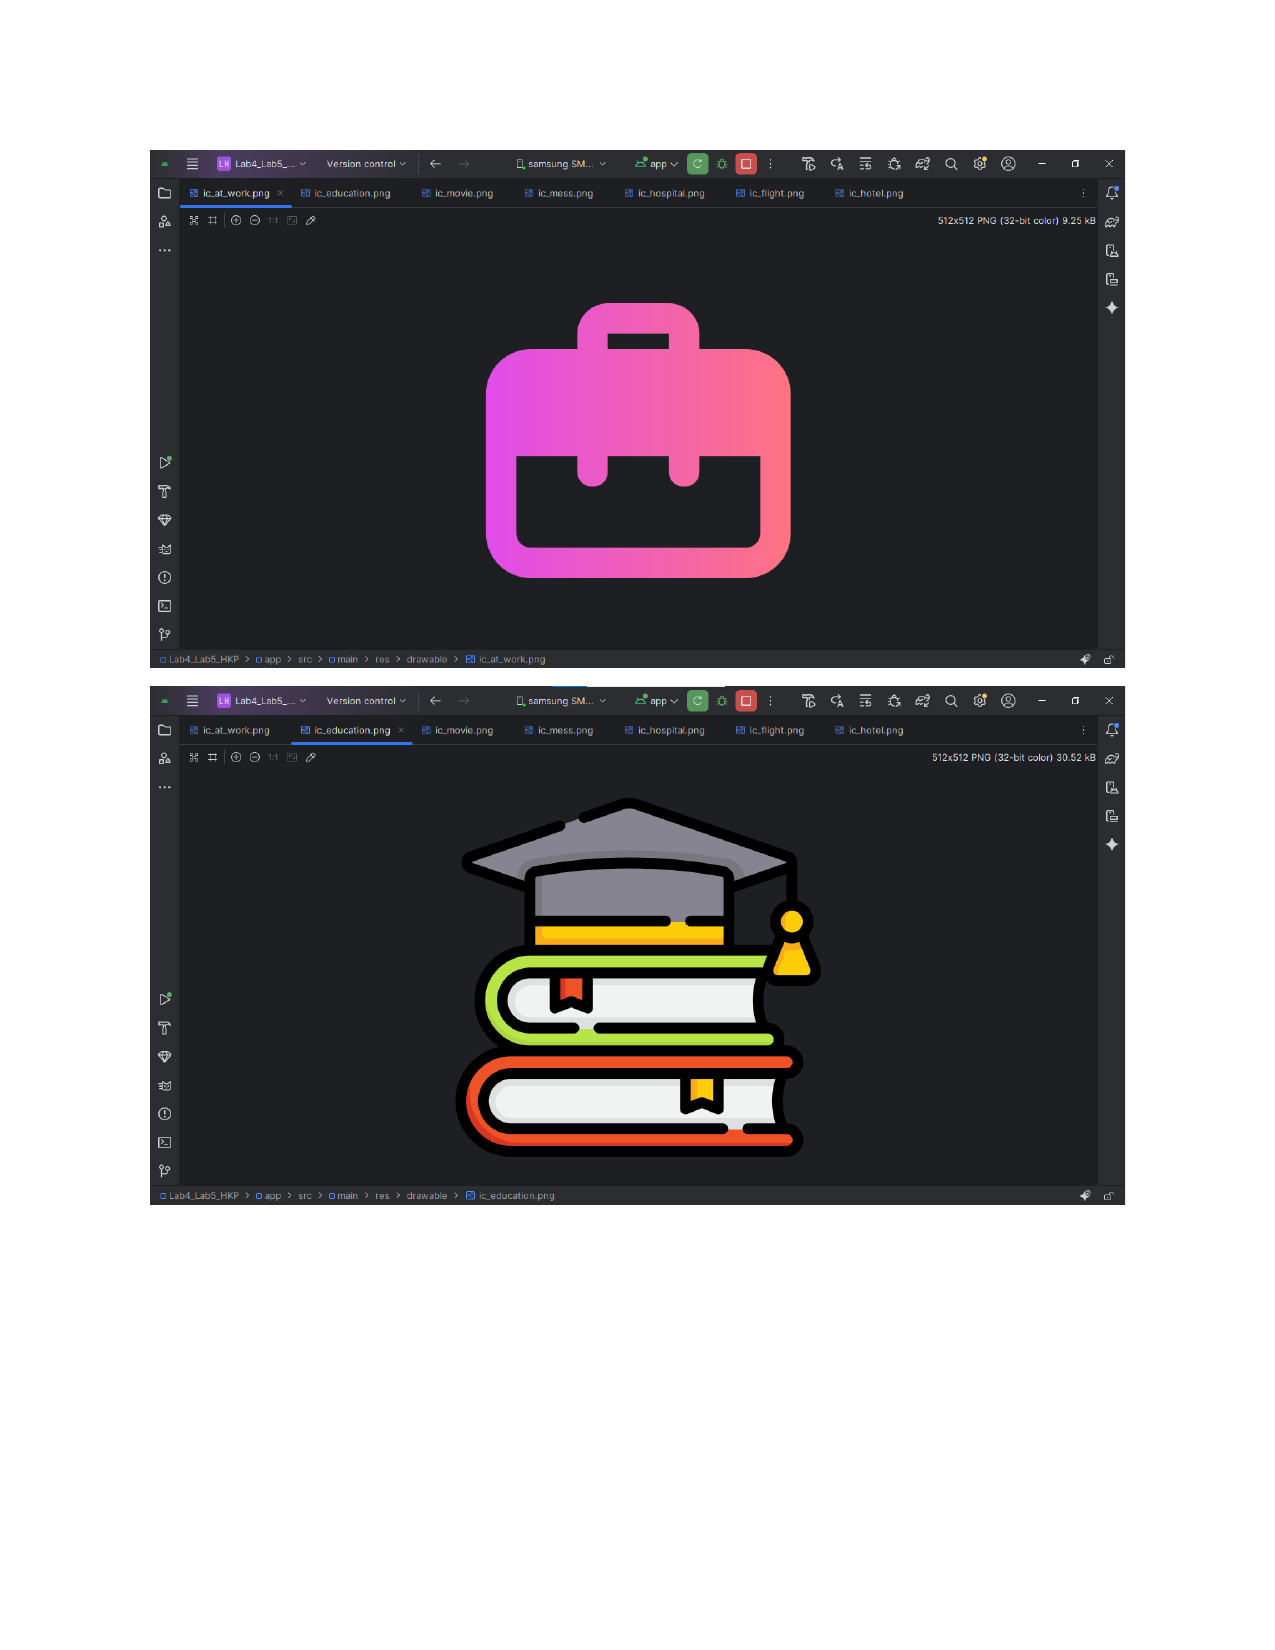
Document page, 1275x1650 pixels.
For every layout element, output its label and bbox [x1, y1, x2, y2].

picture [150, 686, 1125, 1205]
picture [150, 150, 1125, 668]
